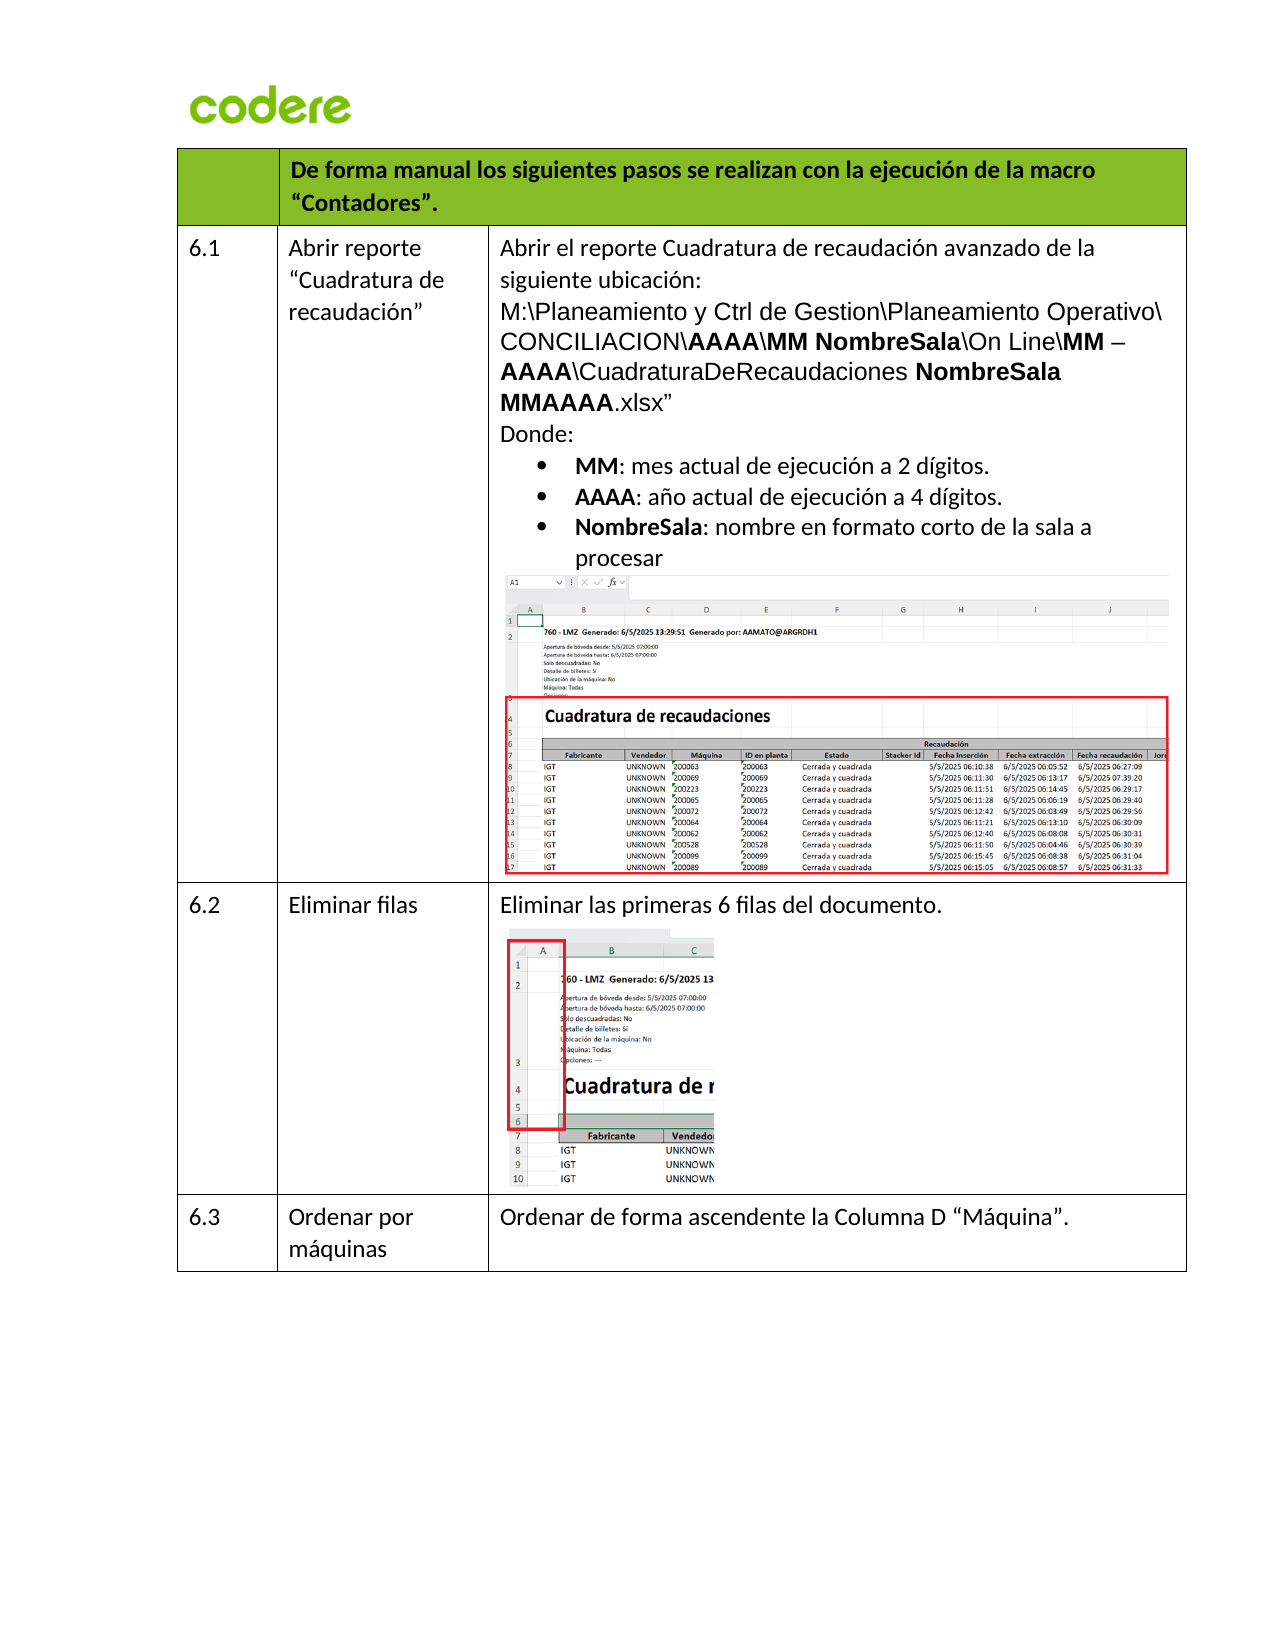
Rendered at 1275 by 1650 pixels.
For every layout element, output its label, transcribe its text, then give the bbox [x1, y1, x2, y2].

table_cell 6.2 [178, 883, 277, 1194]
table_cell 6.3 [178, 1195, 277, 1271]
table_cell 6 [178, 149, 279, 225]
table_cell Ordenar de forma ascendente la Columna D “Máquina”. [489, 1195, 1186, 1271]
picture [499, 921, 715, 1187]
table_cell Abrir el reporte Cuadratura de recaudación avanzado de la siguiente ubicación: M:\Planeamiento y Ctrl de Gestion\Planeamiento Operativo\CONCILIACION\AAAA\MM NombreSala\On Line\MM – AAAA\CuadraturaDeRecaudaciones NombreSala MMAAAA.xlsx” Donde: MM: mes actual de ejecución a 2 dígitos. AAAA: año actual de ejecución a 4 dígitos. NombreSala: nombre en formato corto de la sala a procesar [489, 226, 1186, 882]
picture [177, 73, 363, 134]
table_cell Eliminar las primeras 6 filas del documento. [489, 883, 1186, 1194]
picture [499, 572, 1170, 875]
table_cell Ordenar por máquinas [278, 1195, 488, 1271]
table_cell Eliminar filas [278, 883, 488, 1194]
table_cell 6.1 [178, 226, 277, 882]
table_cell Abrir reporte “Cuadratura de recaudación” [278, 226, 488, 882]
